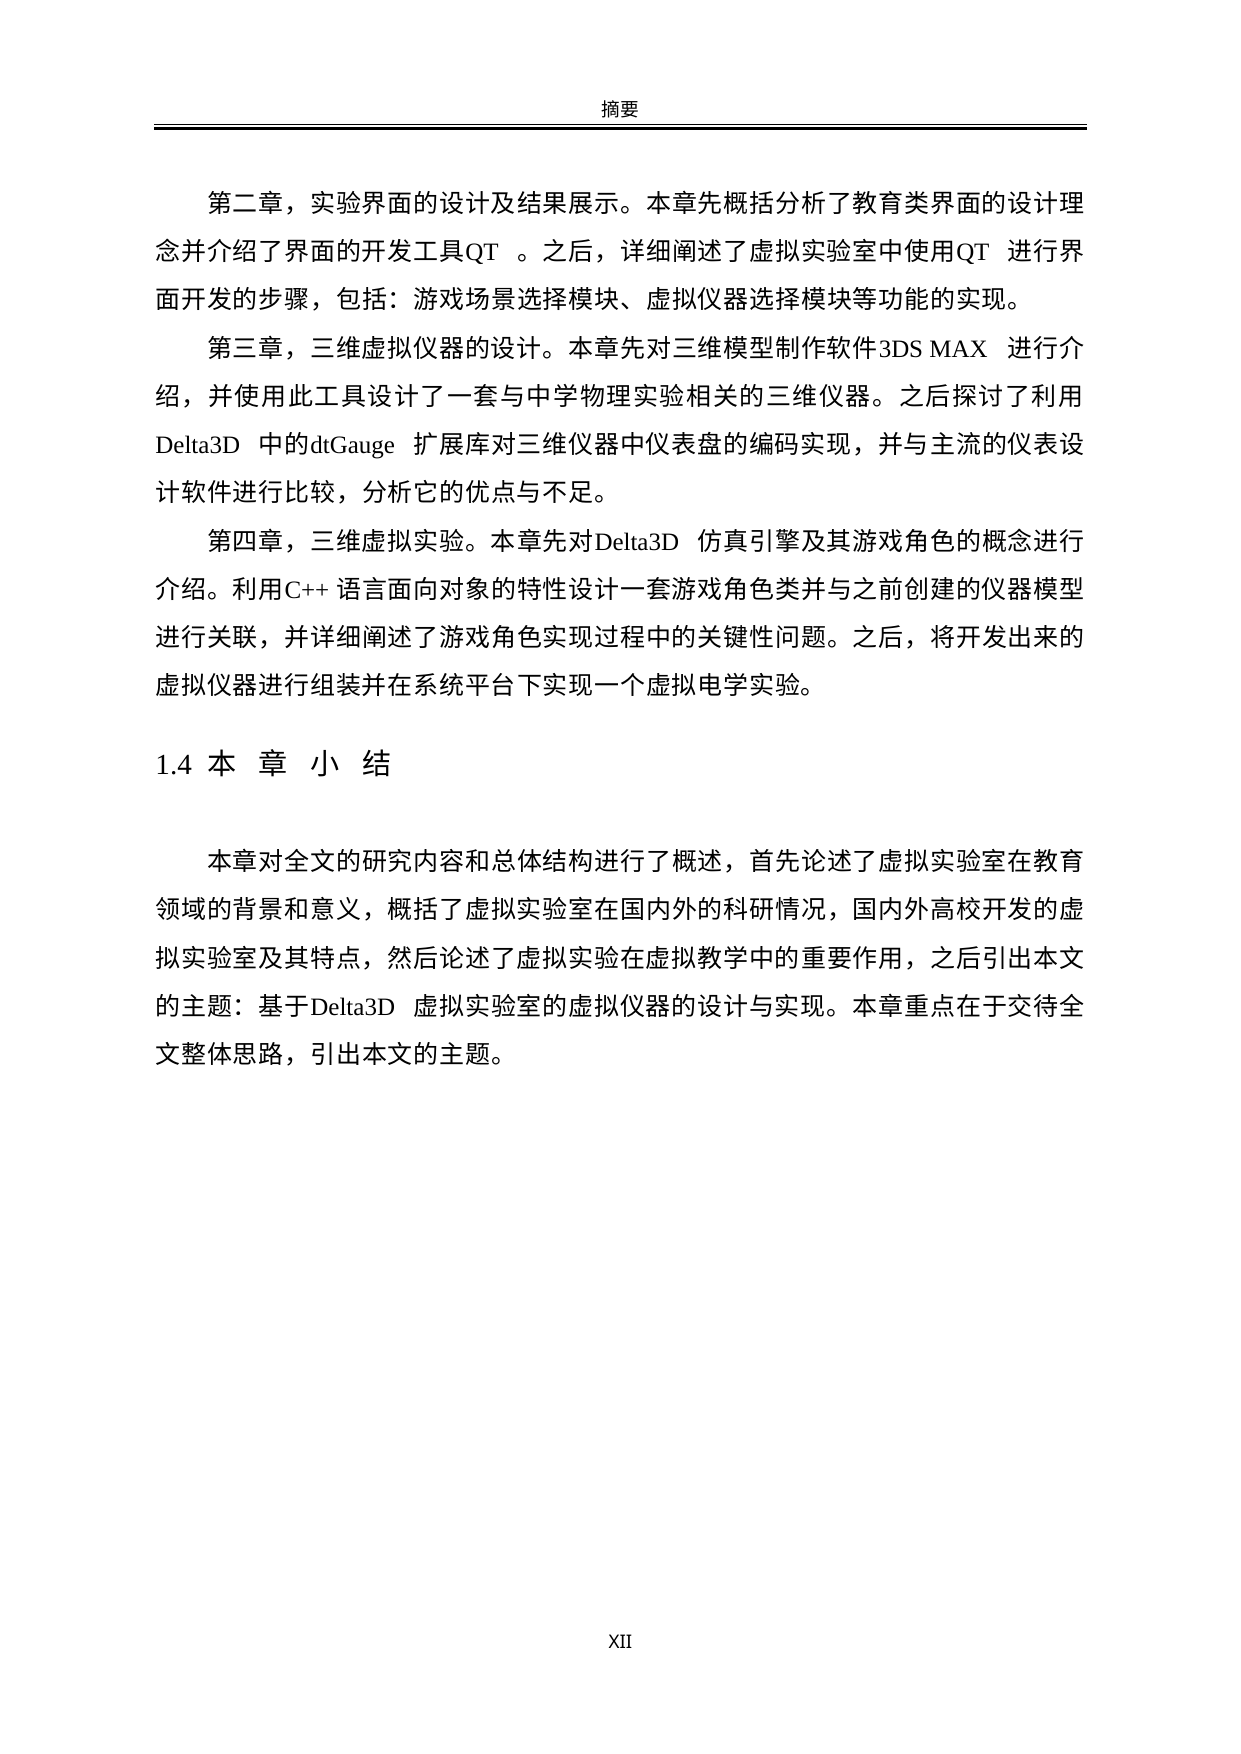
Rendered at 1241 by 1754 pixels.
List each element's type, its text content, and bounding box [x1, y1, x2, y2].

text 第二章，实验界面的设计及结果展示。本章先概括分析了教育类界面的设计理念并介绍了界面的开发工具QT。之后，详细阐述了虚拟实验室中使用QT进行界面开发的步骤，包括：游戏场景选择模块、虚拟仪器选择模块等功能的实现。 [155, 178, 1085, 322]
subtitle 1.4本章小结 [155, 737, 1085, 786]
text 本章对全文的研究内容和总体结构进行了概述，首先论述了虚拟实验室在教育领域的背景和意义，概括了虚拟实验室在国内外的科研情况，国内外高校开发的虚拟实验室及其特点，然后论述了虚拟实验在虚拟教学中的重要作用，之后引出本文的主题：基于Delta3D虚拟实验室的虚拟仪器的设计与实现。本章重点在于交待全文整体思路，引出本文的主题。 [155, 836, 1085, 1077]
text 第四章，三维虚拟实验。本章先对Delta3D仿真引擎及其游戏角色的概念进行介绍。利用C++语言面向对象的特性设计一套游戏角色类并与之前创建的仪器模型进行关联，并详细阐述了游戏角色实现过程中的关键性问题。之后，将开发出来的虚拟仪器进行组装并在系统平台下实现一个虚拟电学实验。 [155, 515, 1085, 708]
text 第三章，三维虚拟仪器的设计。本章先对三维模型制作软件3DS MAX进行介绍，并使用此工具设计了一套与中学物理实验相关的三维仪器。之后探讨了利用Delta3D中的dtGauge扩展库对三维仪器中仪表盘的编码实现，并与主流的仪表设计软件进行比较，分析它的优点与不足。 [155, 322, 1085, 515]
